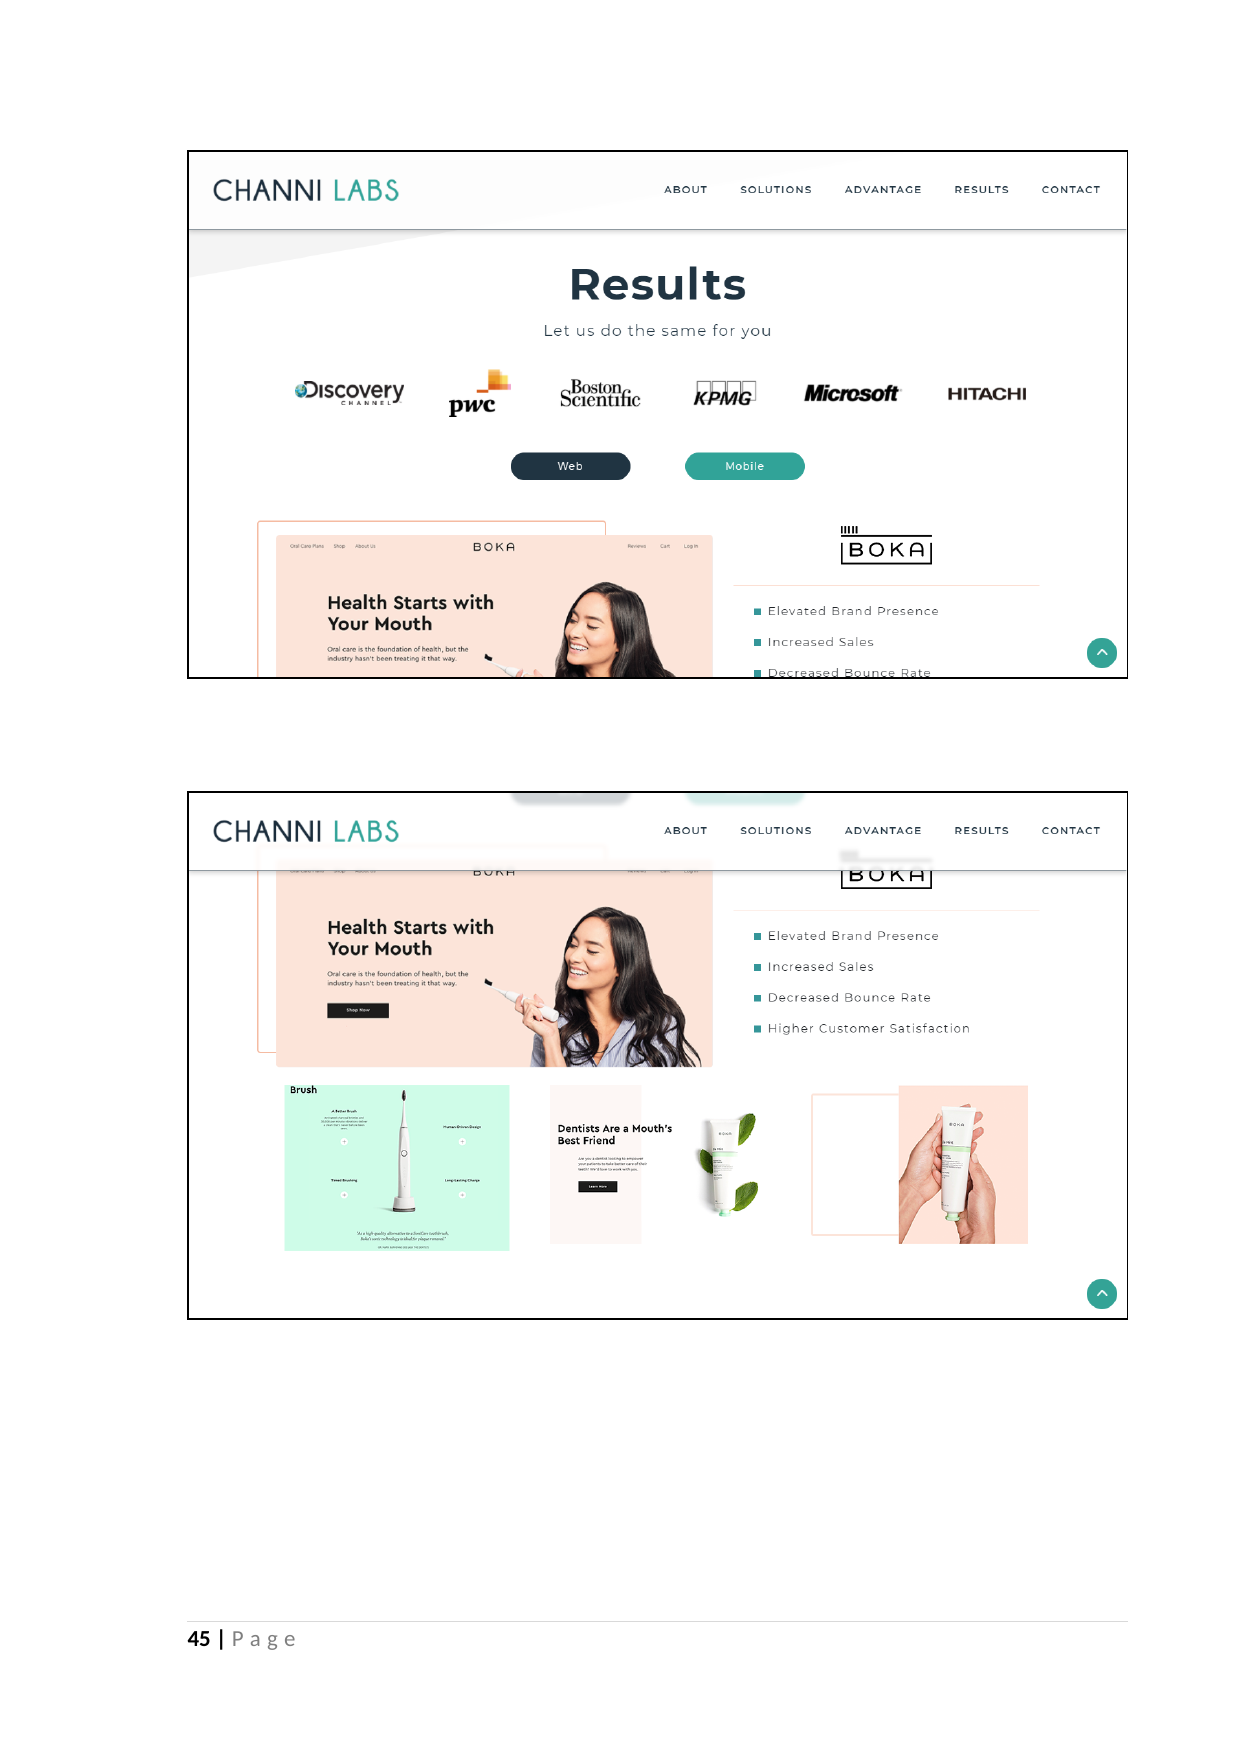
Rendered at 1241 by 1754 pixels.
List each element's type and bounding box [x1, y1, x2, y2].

picture [189, 793, 1127, 1318]
picture [189, 152, 1127, 677]
